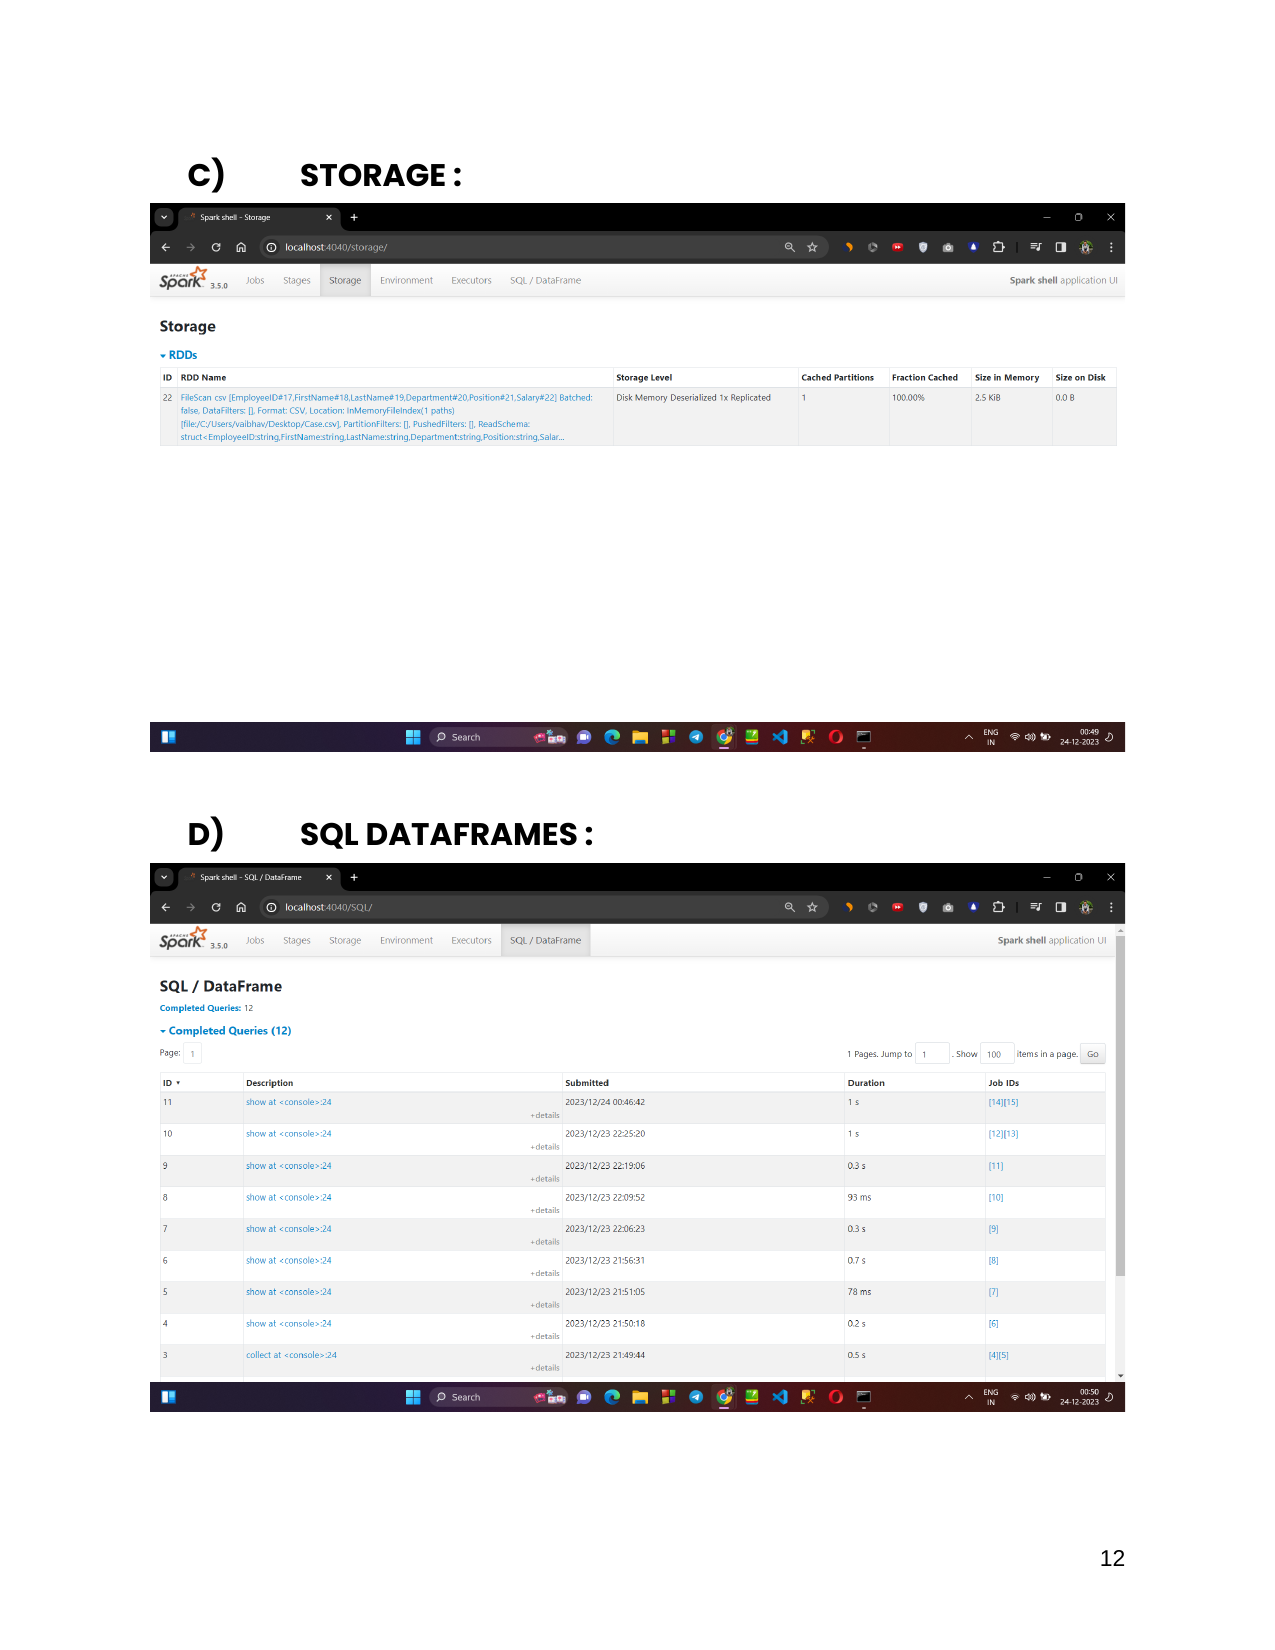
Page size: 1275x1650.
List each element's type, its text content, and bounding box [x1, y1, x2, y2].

picture [150, 863, 1125, 1412]
list SQL DATAFRAMES : [187, 809, 1125, 856]
list STORAGE : [187, 150, 1125, 197]
picture [150, 203, 1125, 752]
